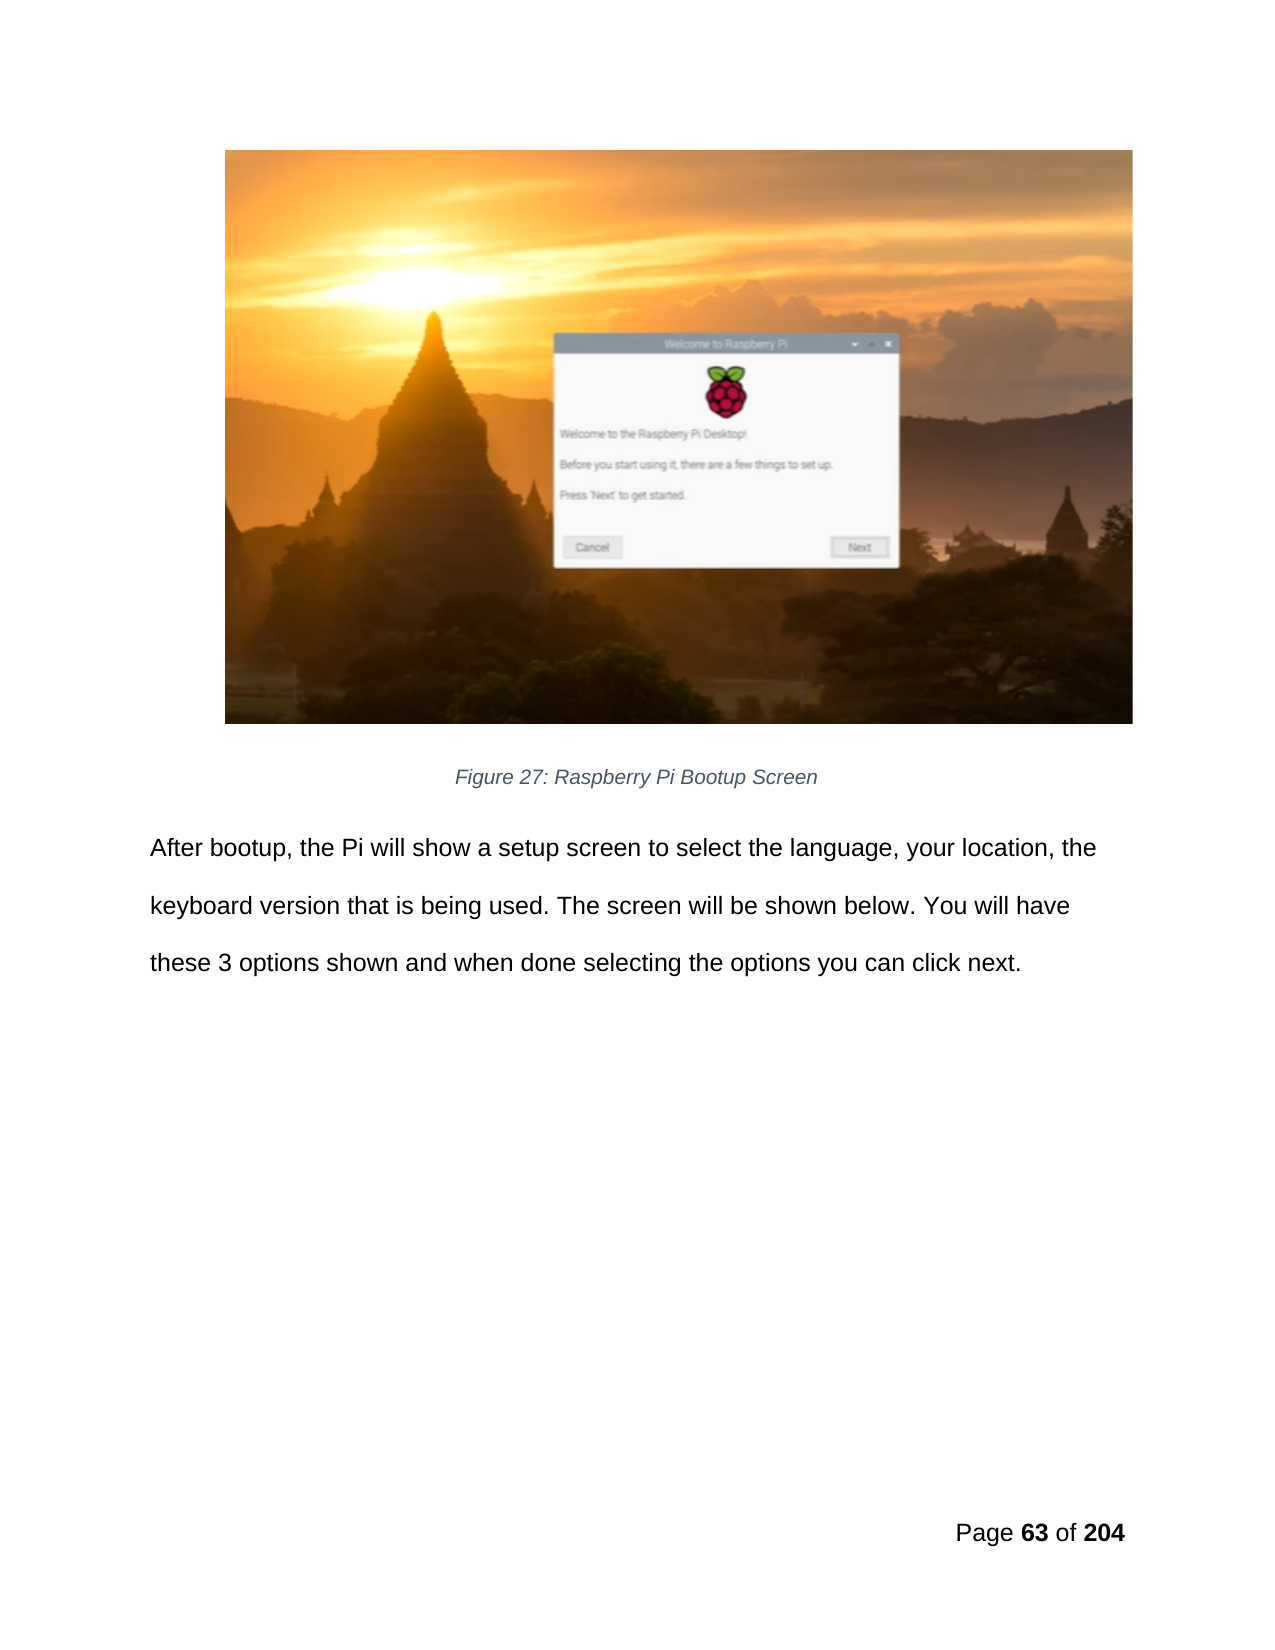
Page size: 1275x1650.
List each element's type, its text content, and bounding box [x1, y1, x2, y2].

text After bootup, the Pi will show a setup screen to select the language, your location, the keyboard version that is being used. The screen will be shown below. You will have these 3 options shown and when done selecting the options you can click next. [150, 833, 1125, 977]
picture [225, 150, 1133, 724]
text Figure 27: Raspberry Pi Bootup Screen [150, 765, 1125, 789]
